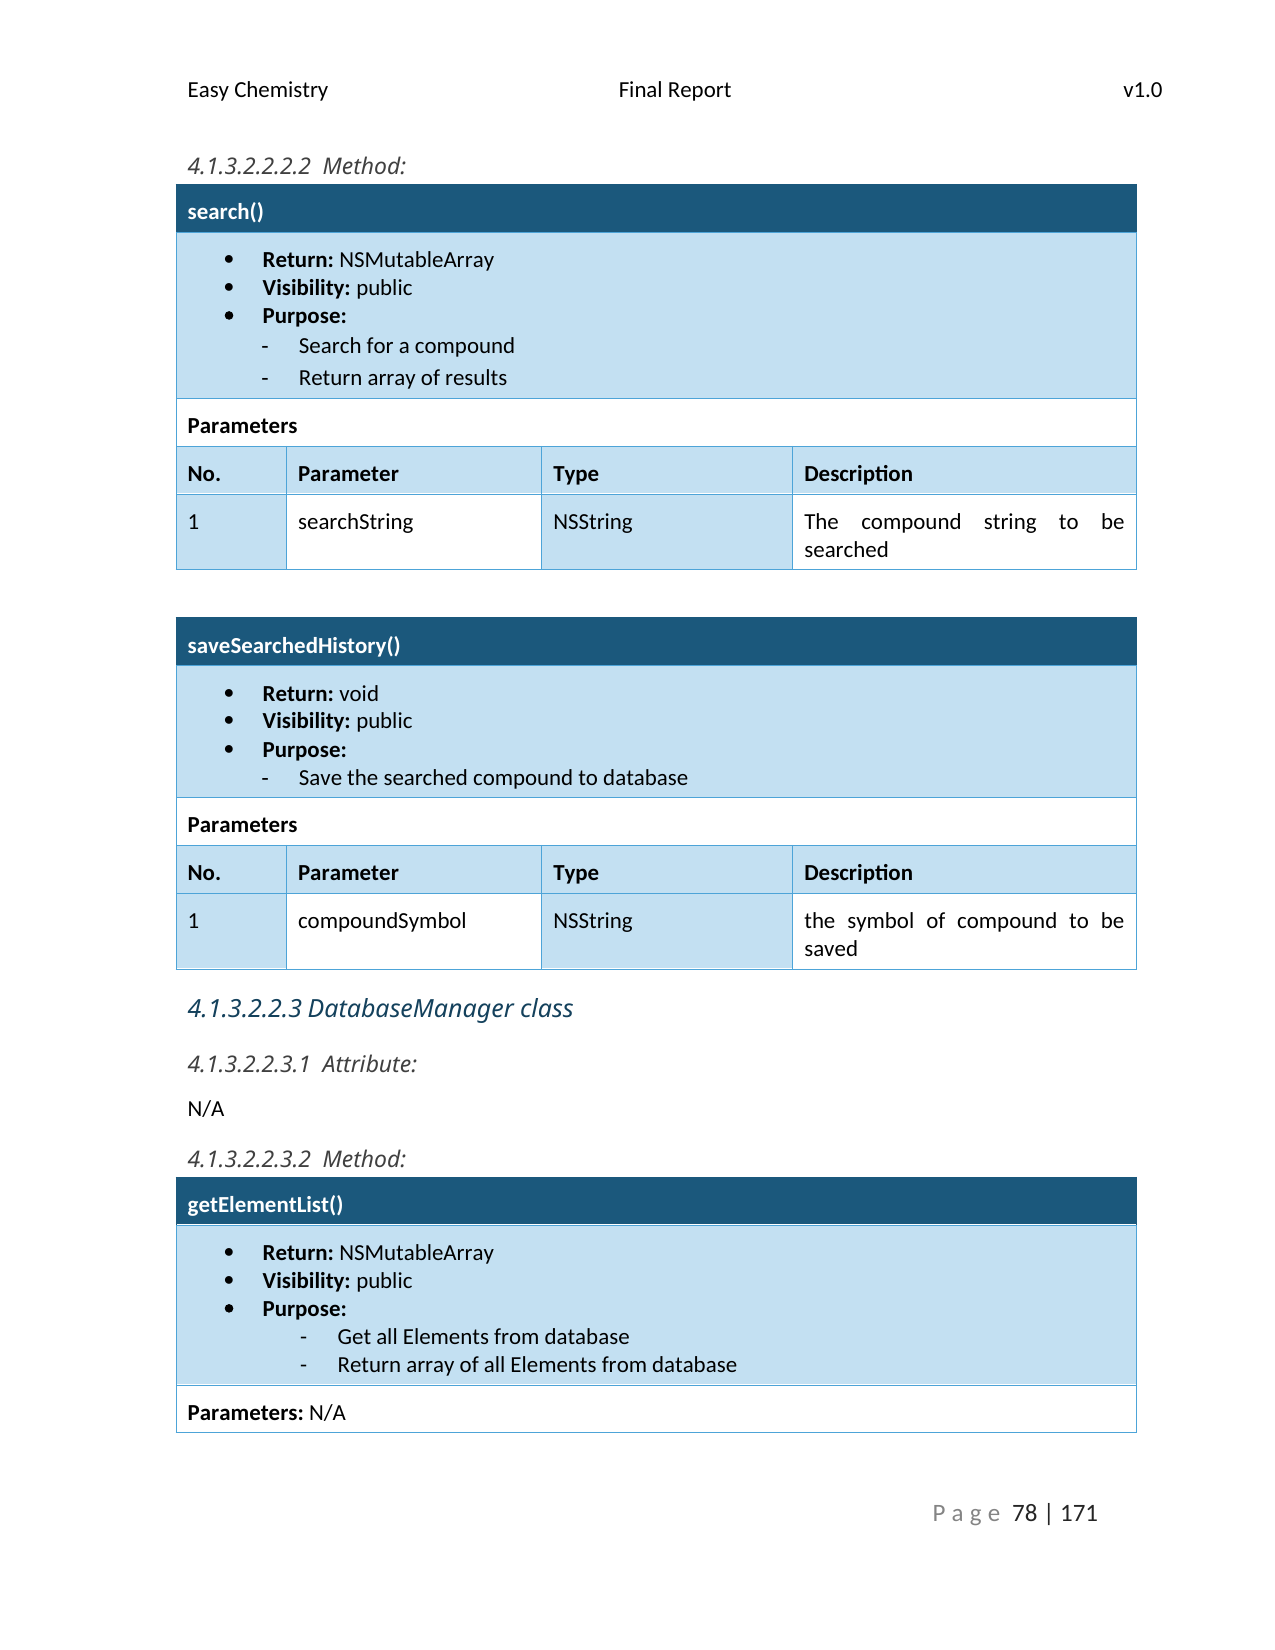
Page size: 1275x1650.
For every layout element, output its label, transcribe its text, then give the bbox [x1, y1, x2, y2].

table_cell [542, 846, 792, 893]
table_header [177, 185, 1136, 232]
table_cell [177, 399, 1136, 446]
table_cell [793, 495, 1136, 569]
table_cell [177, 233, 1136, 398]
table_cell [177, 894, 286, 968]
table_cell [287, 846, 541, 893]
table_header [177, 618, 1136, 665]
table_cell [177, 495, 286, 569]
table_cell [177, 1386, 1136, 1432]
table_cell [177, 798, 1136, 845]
subtitle Method: [187, 150, 1125, 181]
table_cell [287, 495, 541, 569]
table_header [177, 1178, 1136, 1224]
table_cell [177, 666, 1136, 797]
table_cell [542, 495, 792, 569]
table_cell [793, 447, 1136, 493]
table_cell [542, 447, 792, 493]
subtitle Attribute: [187, 1048, 1125, 1079]
subtitle DatabaseManager class [187, 990, 1125, 1024]
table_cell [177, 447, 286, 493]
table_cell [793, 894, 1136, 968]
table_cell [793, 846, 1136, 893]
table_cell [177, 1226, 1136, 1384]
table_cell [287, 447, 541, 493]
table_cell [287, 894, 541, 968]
subtitle Method: [187, 1143, 1125, 1174]
text N/A [187, 1094, 1125, 1122]
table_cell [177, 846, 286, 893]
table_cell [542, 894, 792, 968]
